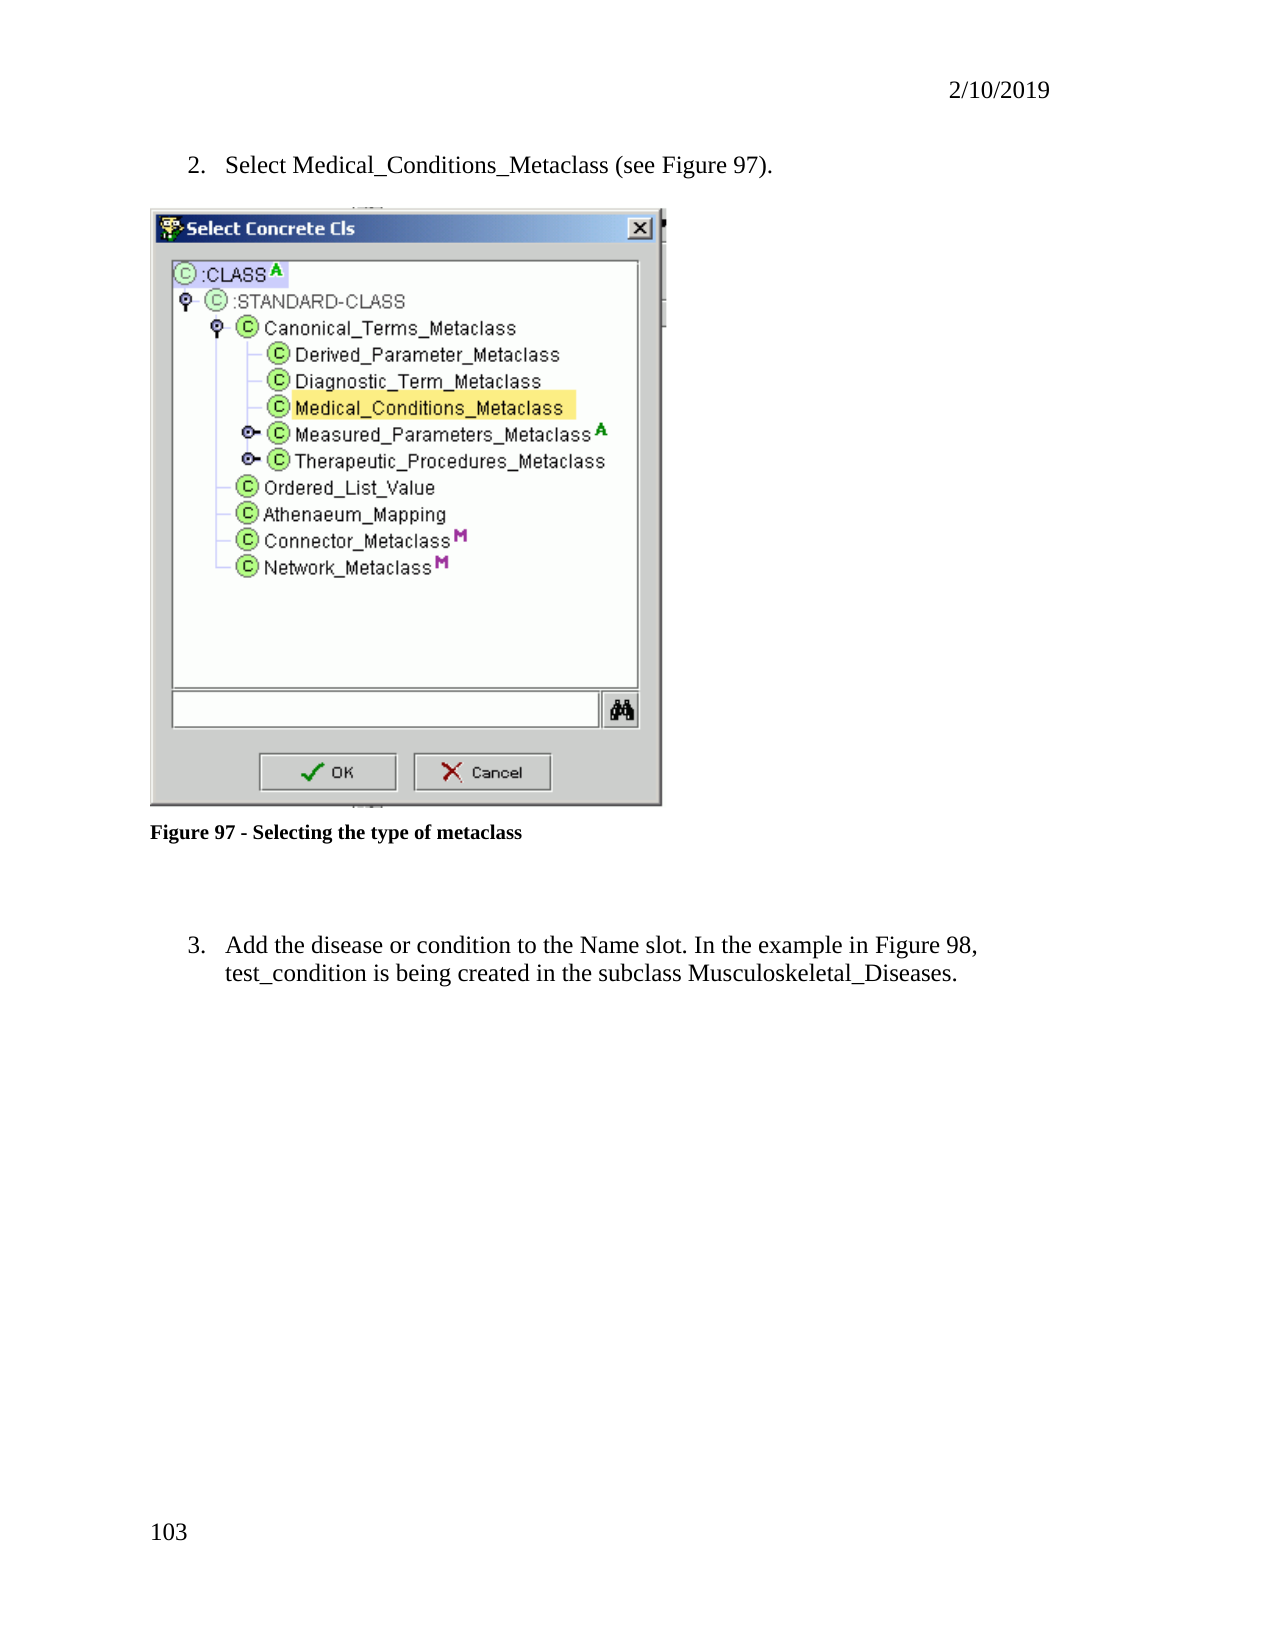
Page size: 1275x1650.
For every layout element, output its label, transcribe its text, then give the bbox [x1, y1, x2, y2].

picture [150, 207, 667, 808]
list Add the disease or condition to the Name slot. In the example in Figure 98, test_condition is being created in the subclass Musculoskeletal_Diseases. [187, 930, 1125, 987]
text Figure 97 - Selecting the type of metaclass [150, 820, 1125, 844]
list Select Medical_Conditions_Metaclass (see Figure 97). [187, 150, 1125, 179]
